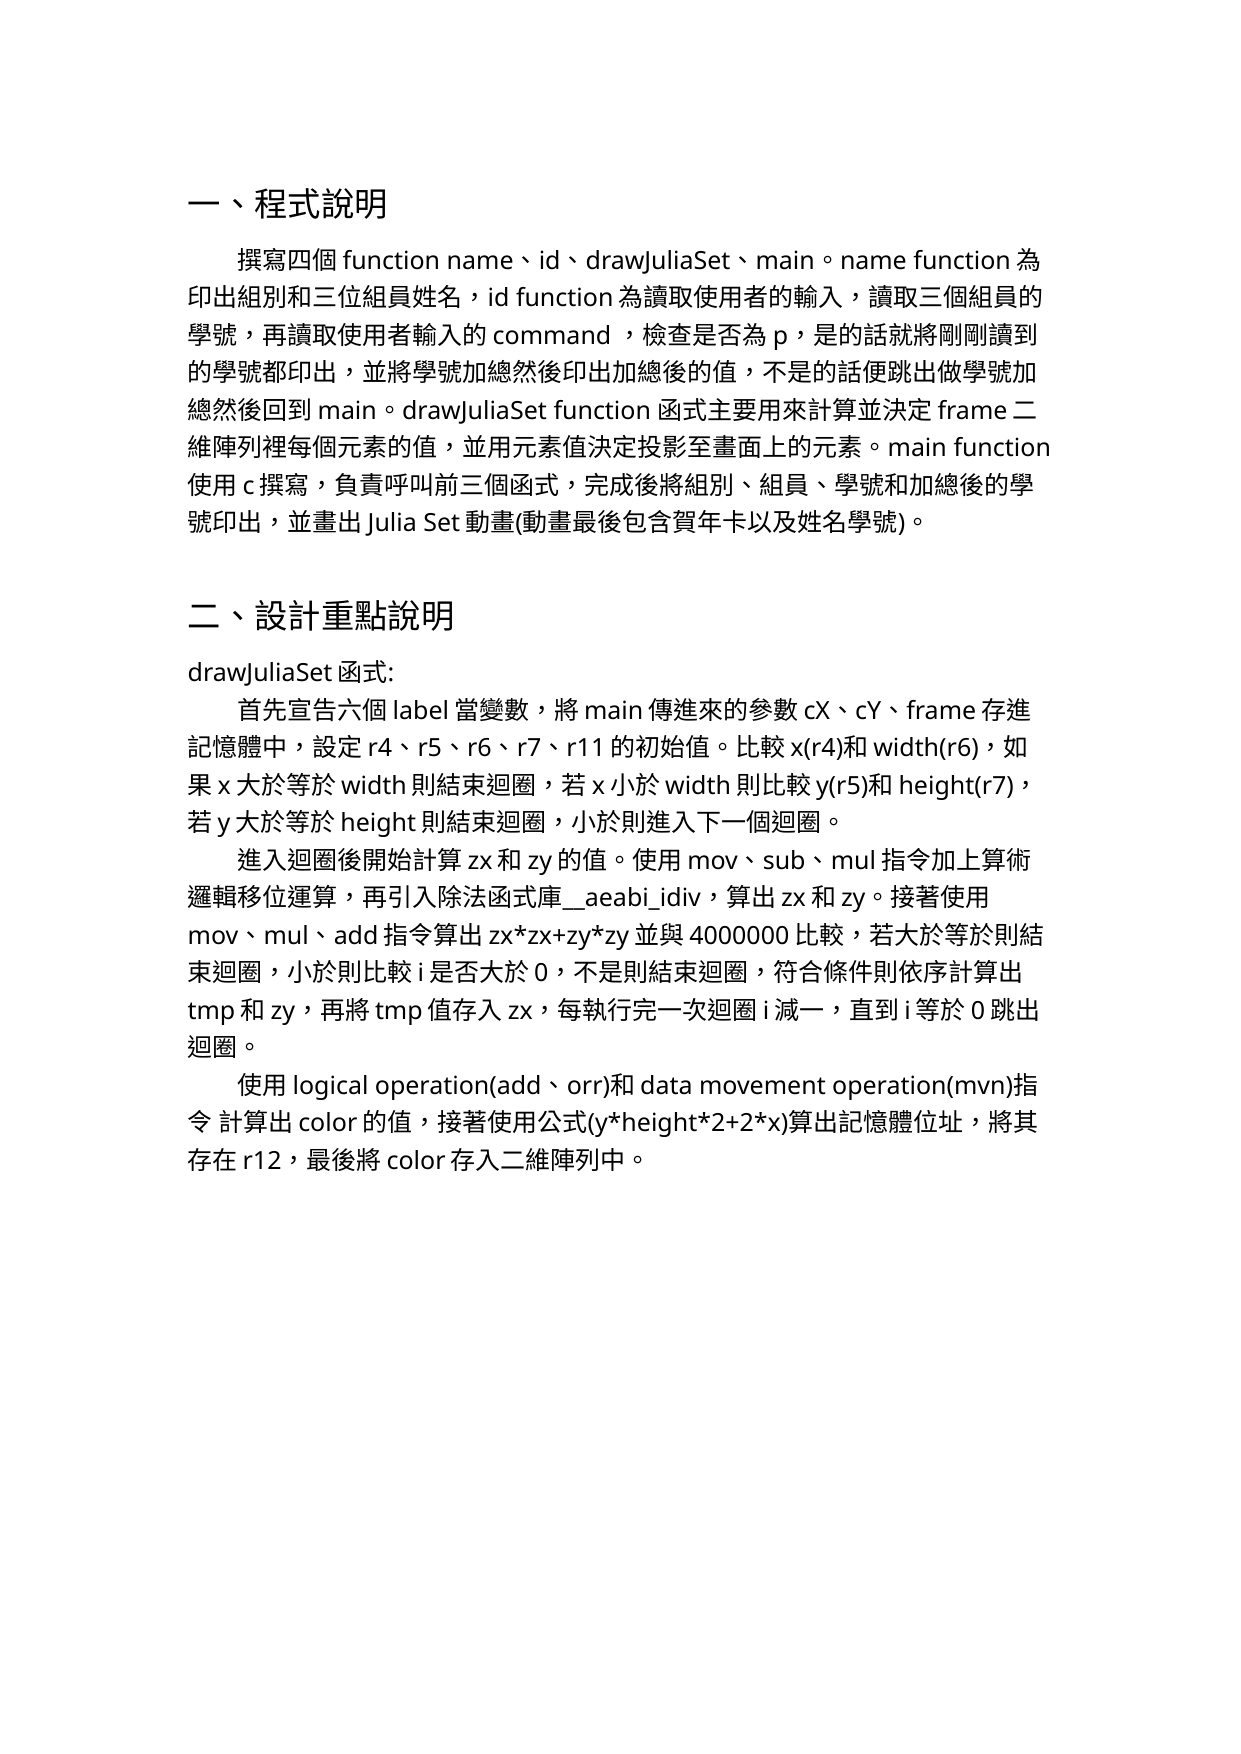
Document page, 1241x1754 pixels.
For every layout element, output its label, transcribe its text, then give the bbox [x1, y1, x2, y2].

text 使用logical operation(add、orr)和data movement operation(mvn)指令 計算出color的值，接著使用公式(y*height*2+2*x)算出記憶體位址，將其存在r12，最後將color存入二維陣列中。 [187, 1064, 1053, 1177]
text 撰寫四個function name、id、drawJuliaSet、main。name function為印出組別和三位組員姓名，id function為讀取使用者的輸入，讀取三個組員的學號，再讀取使用者輸入的command ，檢查是否為p，是的話就將剛剛讀到的學號都印出，並將學號加總然後印出加總後的值，不是的話便跳出做學號加總然後回到main。drawJuliaSet function 函式主要用來計算並決定frame二維陣列裡每個元素的值，並用元素值決定投影至畫面上的元素。main function使用c撰寫，負責呼叫前三個函式，完成後將組別、組員、學號和加總後的學號印出，並畫出Julia Set動畫(動畫最後包含賀年卡以及姓名學號)。 [187, 239, 1053, 539]
text 二、設計重點說明 [187, 577, 1053, 652]
text 首先宣告六個label當變數，將main傳進來的參數cX、cY、frame存進記憶體中，設定r4、r5、r6、r7、r11的初始值。比較x(r4)和width(r6)，如果x大於等於width則結束迴圈，若x小於width則比較y(r5)和height(r7)，若y大於等於height則結束迴圈，小於則進入下一個迴圈。 [187, 689, 1053, 839]
text 一、程式說明 [187, 164, 1053, 239]
text drawJuliaSet函式: [187, 652, 1053, 689]
text 進入迴圈後開始計算zx和zy的值。使用mov、sub、mul指令加上算術邏輯移位運算，再引入除法函式庫__aeabi_idiv，算出zx和zy。接著使用mov、mul、add指令算出zx*zx+zy*zy並與4000000比較，若大於等於則結束迴圈，小於則比較i是否大於0，不是則結束迴圈，符合條件則依序計算出tmp和zy，再將tmp值存入zx，每執行完一次迴圈i減一，直到i等於0跳出迴圈。 [187, 839, 1053, 1064]
